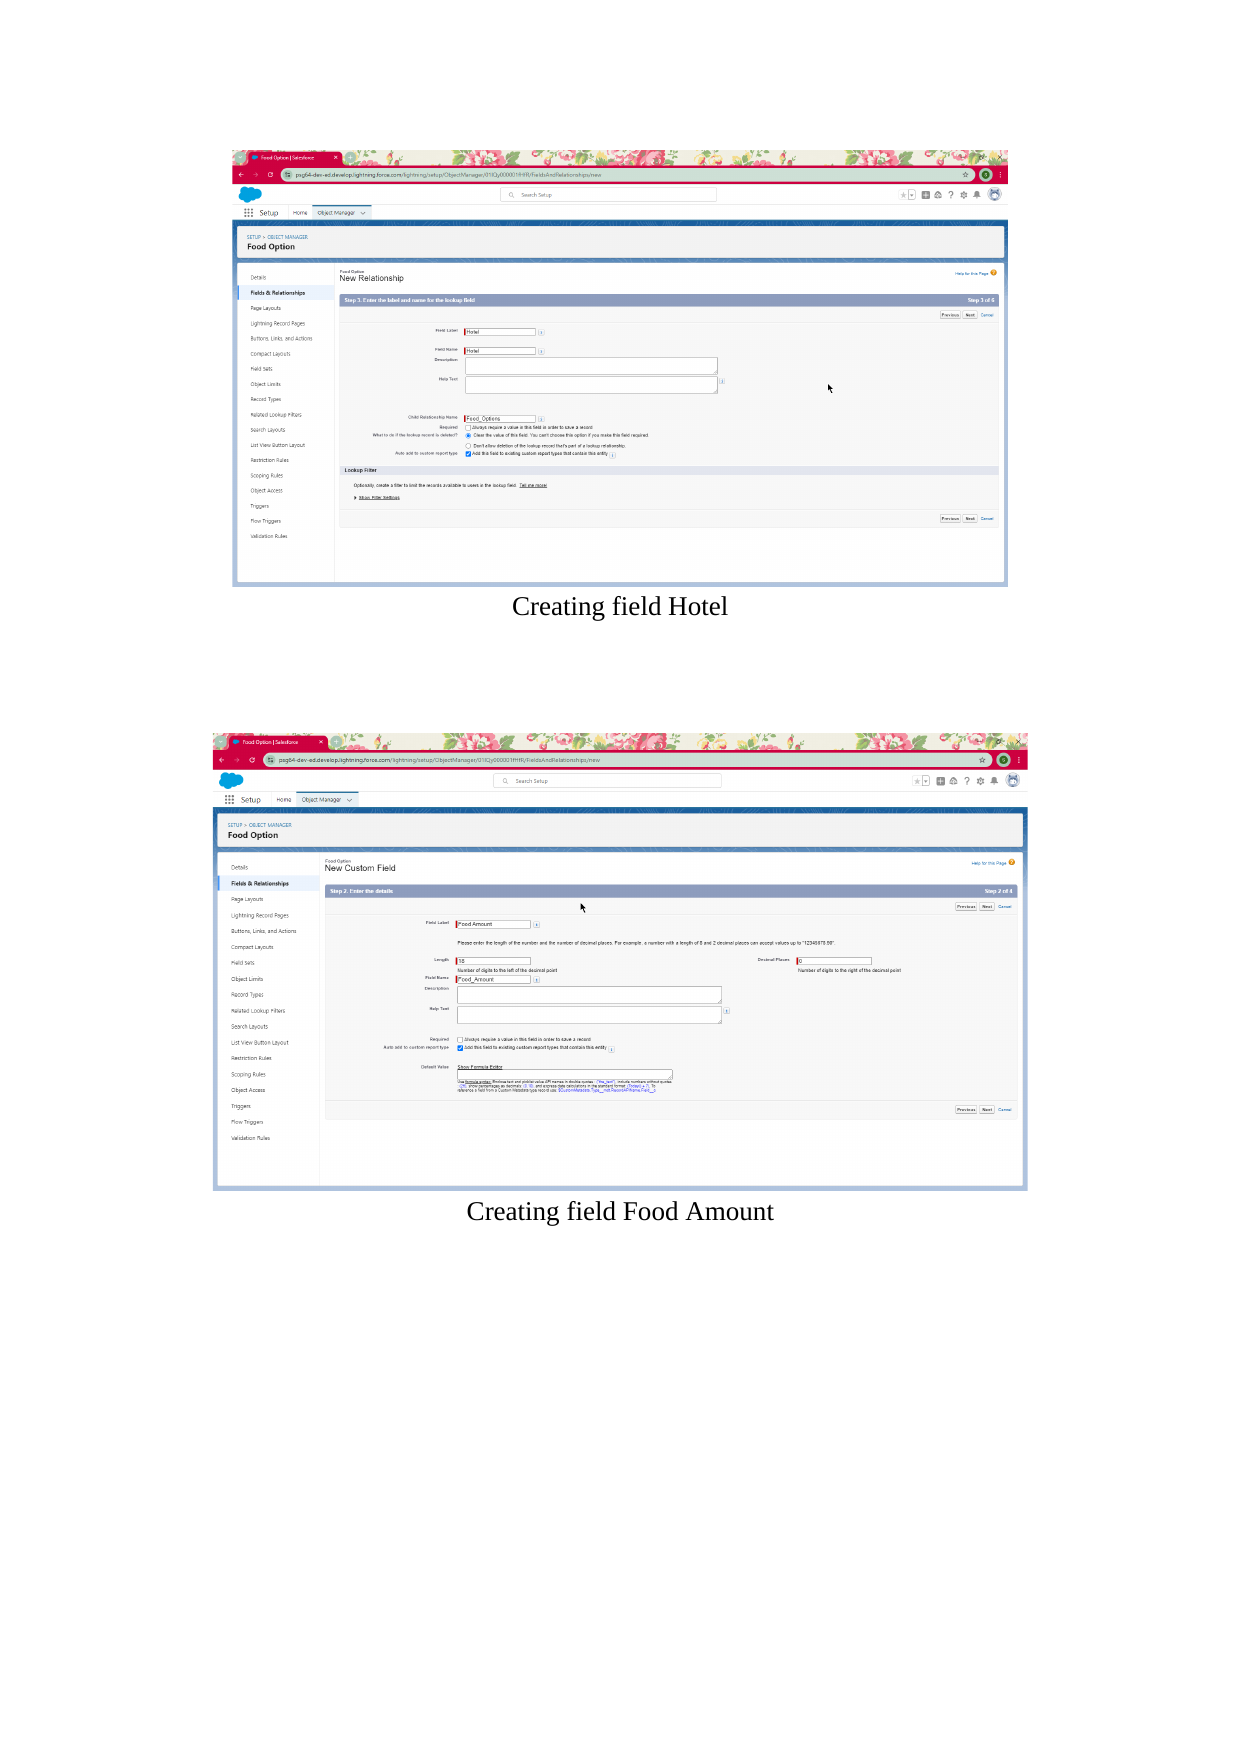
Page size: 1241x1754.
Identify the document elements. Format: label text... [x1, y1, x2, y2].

picture [232, 150, 1008, 587]
text Creating field Hotel [150, 591, 1090, 622]
picture [212, 733, 1028, 1191]
text Creating field Food Amount [150, 1194, 1090, 1226]
